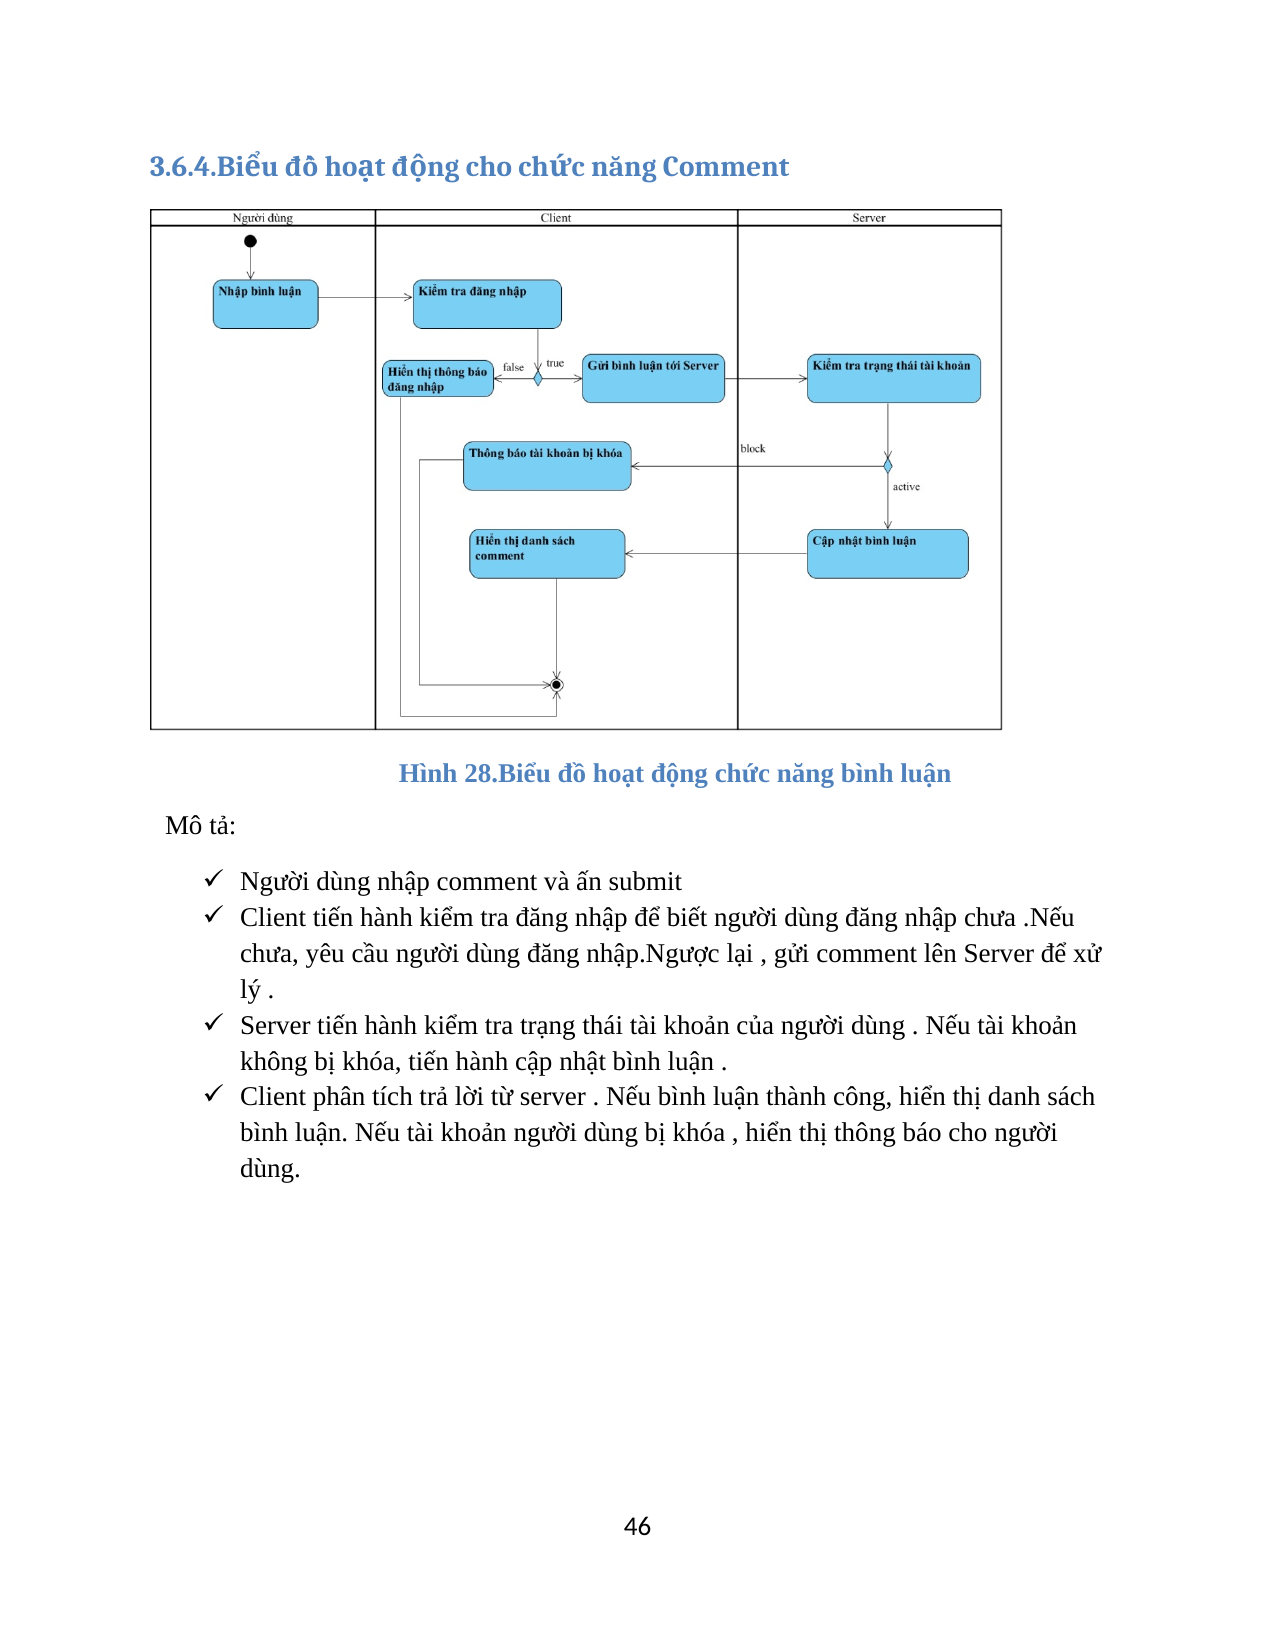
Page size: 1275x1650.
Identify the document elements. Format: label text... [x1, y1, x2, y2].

picture [150, 209, 1004, 732]
list Client phân tích trả lời từ server . Nếu bình luận thành công, hiển thị danh sách bình luận. Nếu tài khoản người dùng bị khóa , hiển thị thông báo cho người dùng. [202, 1080, 1125, 1183]
list Client tiến hành kiểm tra đăng nhập để biết người dùng đăng nhập chưa .Nếu chưa, yêu cầu người dùng đăng nhập.Ngược lại , gửi comment lên Server để xử lý . [202, 901, 1125, 1004]
list Người dùng nhập comment và ấn submit [202, 866, 1125, 897]
text Mô tả: [150, 809, 1125, 840]
list Server tiến hành kiểm tra trạng thái tài khoản của người dùng . Nếu tài khoản không bị khóa, tiến hành cập nhật bình luận . [202, 1009, 1125, 1076]
subtitle 3.6.4.Biểu đồ hoạt động cho chức năng Comment [150, 150, 1125, 183]
